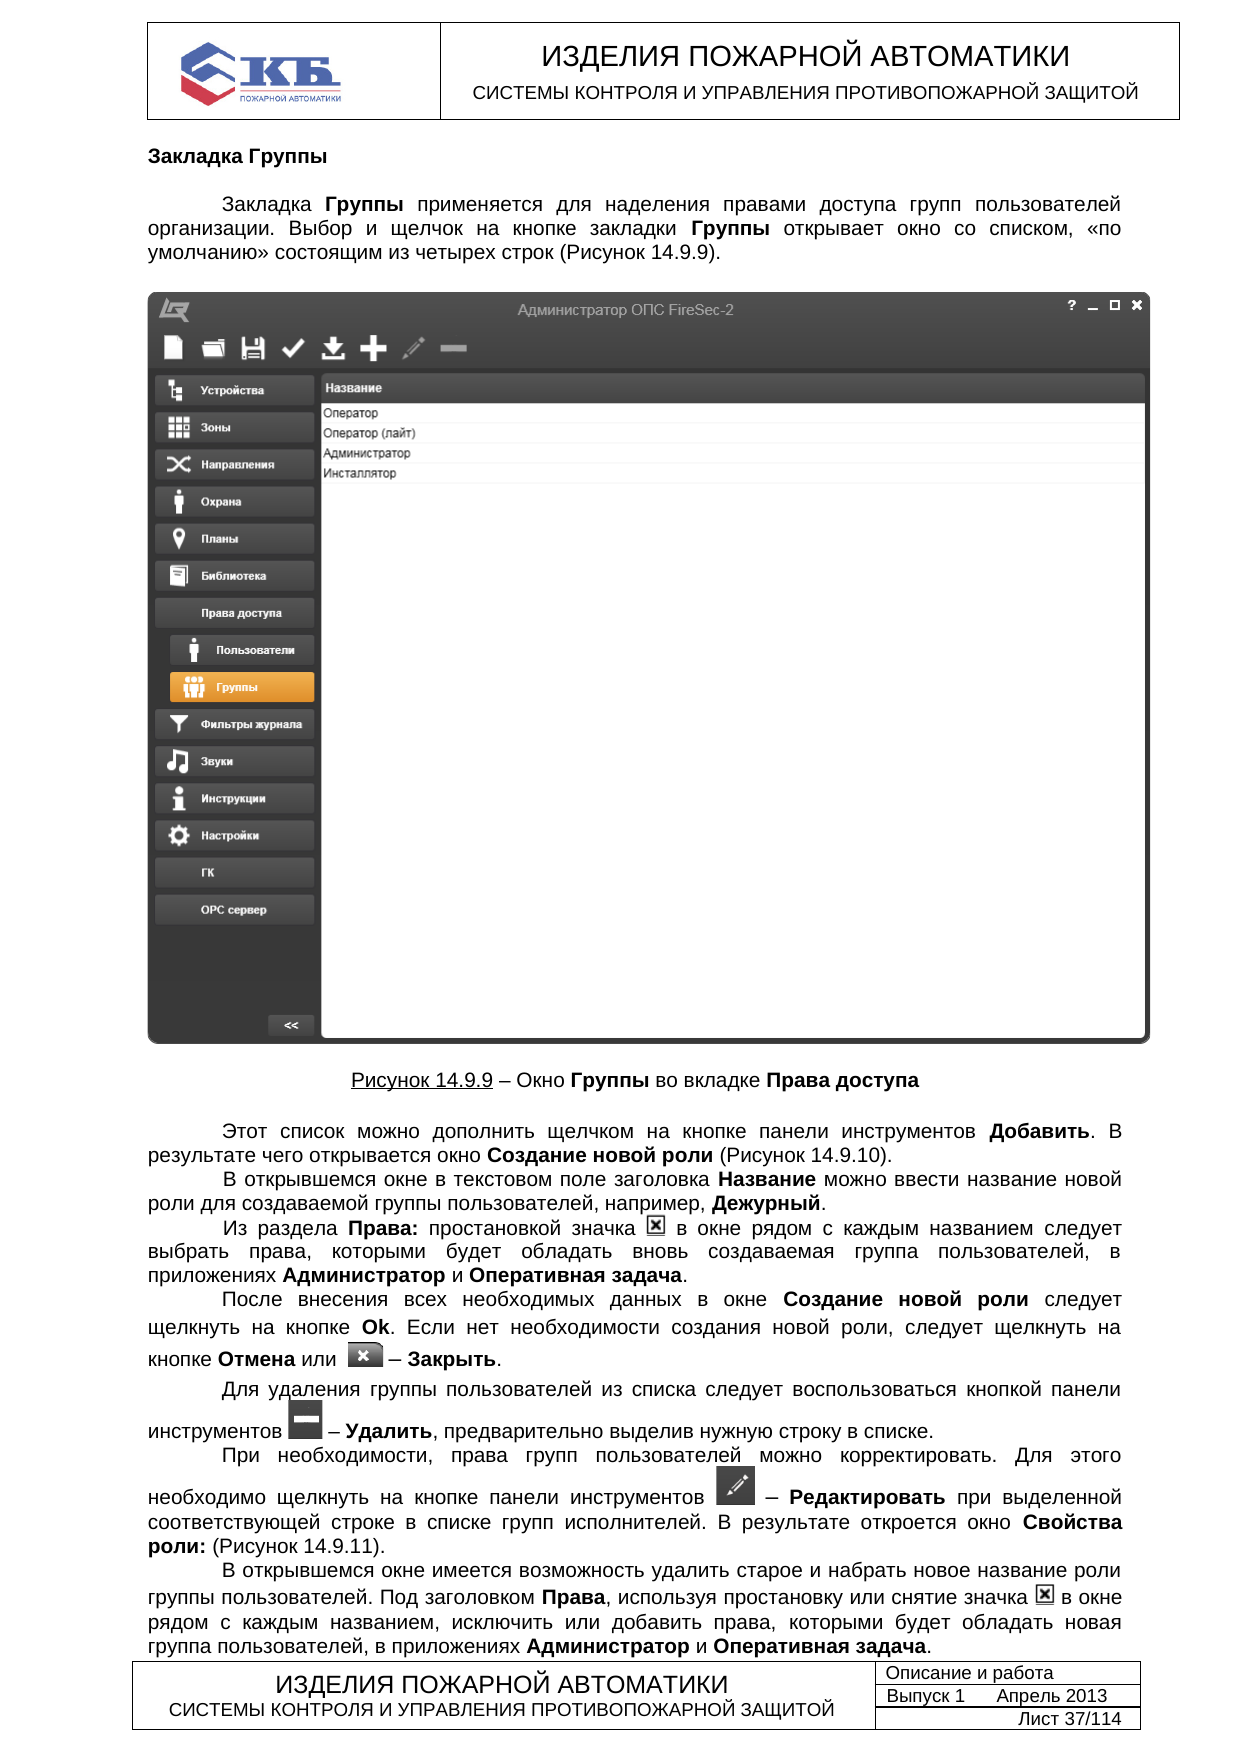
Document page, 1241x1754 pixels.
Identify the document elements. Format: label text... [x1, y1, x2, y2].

picture [348, 1342, 384, 1367]
picture [177, 34, 354, 115]
list Для удаления группы пользователей из списка следует воспользоваться кнопкой панели инструментов – Удалить, предварительно выделив нужную строку в списке. [148, 1377, 1122, 1443]
list При необходимости, права групп пользователей можно корректировать. Для этого необходимо щелкнуть на кнопке панели инструментов – Редактировать при выделенной соответствующей строке в списке групп исполнителей. В результате откроется окно Свойства роли: (Рисунок 14.9.11). [148, 1443, 1122, 1558]
picture [646, 1214, 667, 1236]
picture [147, 292, 1151, 1044]
list После внесения всех необходимых данных в окне Создание новой роли следует щелкнуть на кнопке Ok. Если нет необходимости создания новой роли, следует щелкнуть на кнопке Отмена или – Закрыть. [148, 1287, 1122, 1373]
picture [716, 1466, 755, 1505]
picture [1034, 1584, 1055, 1605]
text Закладка Группы [148, 144, 1122, 168]
list Рисунок 14.9.9 – Окно Группы во вкладке Права доступа [148, 1067, 1122, 1091]
list Из раздела Права: простановкой значка в окне рядом с каждым названием следует выбрать права, которыми будет обладать вновь создаваемая группа пользователей, в приложениях Администратор и Оперативная задача. [148, 1215, 1122, 1287]
list В открывшемся окне имеется возможность удалить старое и набрать новое название роли группы пользователей. Под заголовком Права, используя простановку или снятие значка в окне рядом с каждым названием, исключить или добавить права, которыми будет обладать новая группа пользователей, в приложениях Администратор и Оперативная задача. [148, 1558, 1122, 1658]
list Этот список можно дополнить щелчком на кнопке панели инструментов Добавить. В результате чего открывается окно Создание новой роли (Рисунок 14.9.10). [148, 1119, 1122, 1167]
list В открывшемся окне в текстовом поле заголовка Название можно ввести название новой роли для создаваемой группы пользователей, например, Дежурный. [148, 1167, 1122, 1215]
picture [288, 1400, 323, 1439]
list Закладка Группы применяется для наделения правами доступа групп пользователей организации. Выбор и щелчок на кнопке закладки Группы открывает окно со списком, «по умолчанию» состоящим из четырех строк (Рисунок 14.9.9). [148, 192, 1122, 264]
